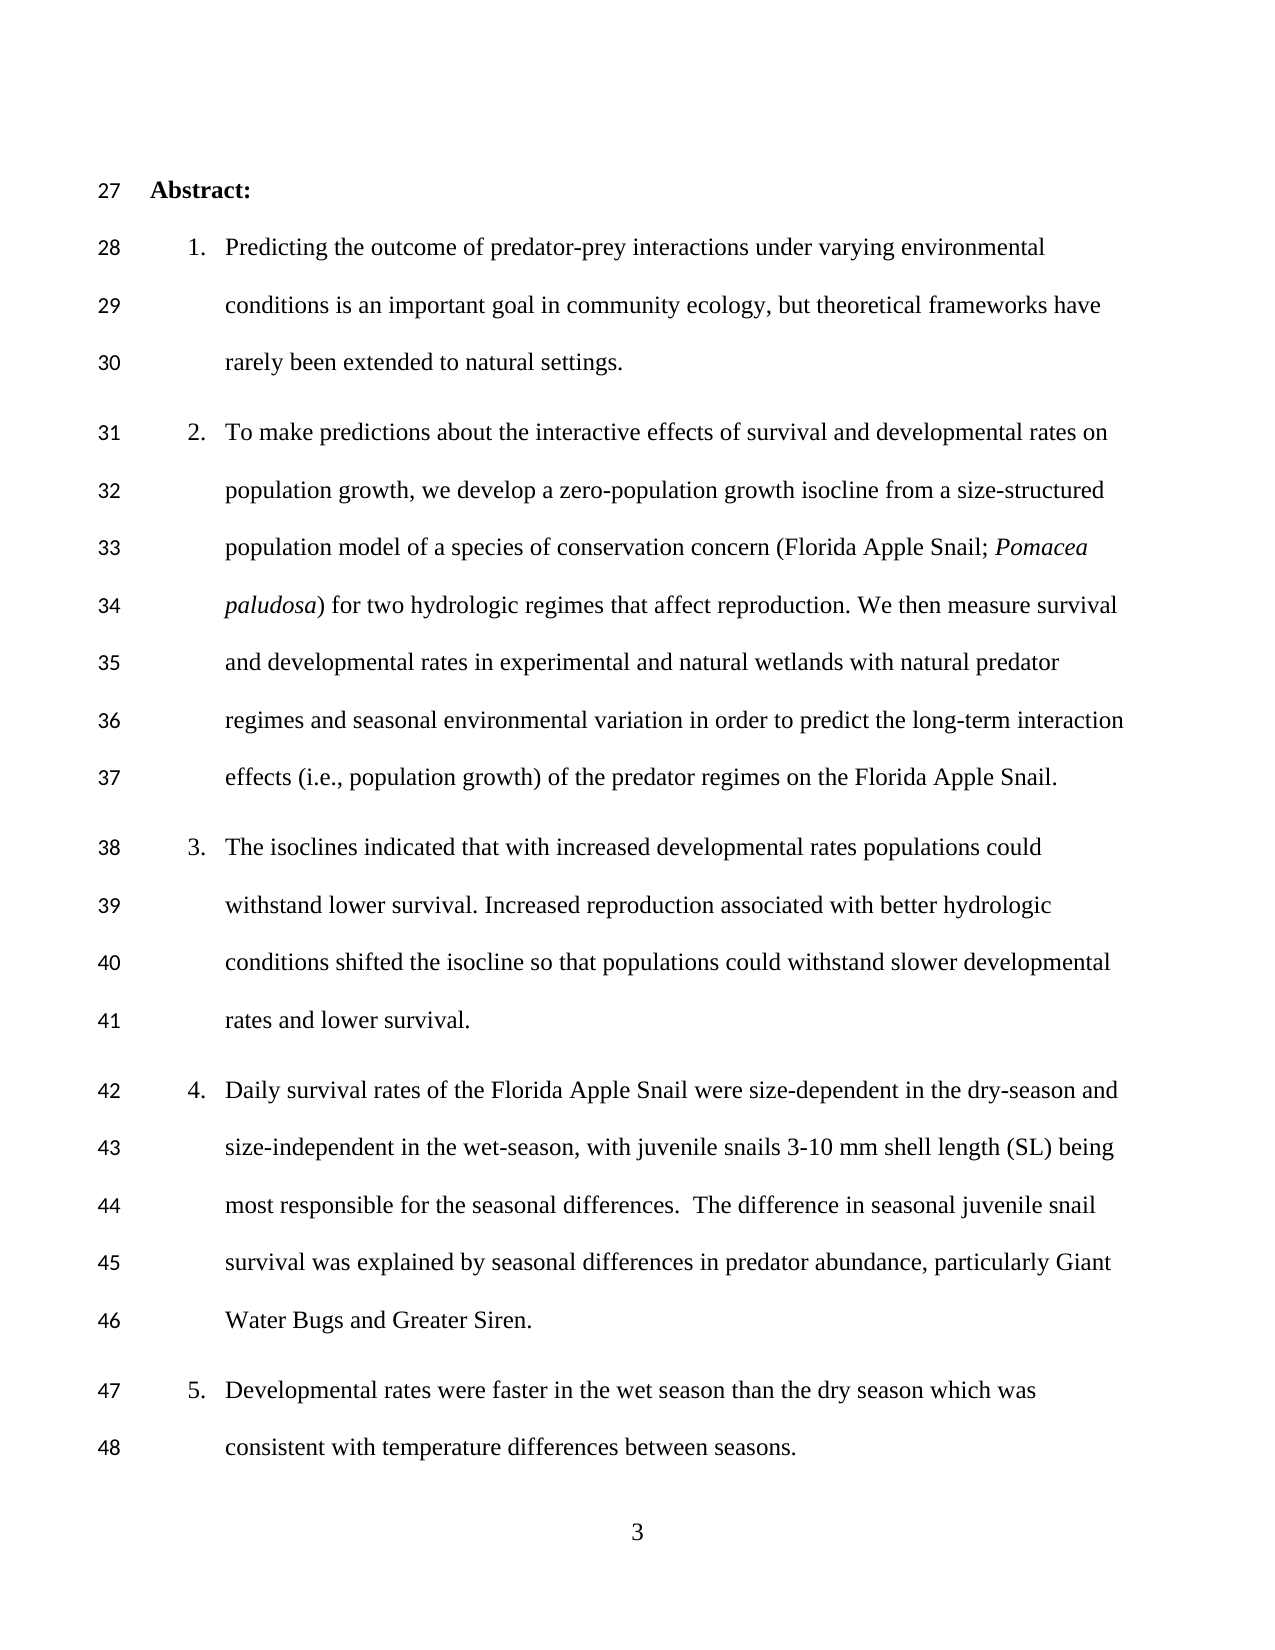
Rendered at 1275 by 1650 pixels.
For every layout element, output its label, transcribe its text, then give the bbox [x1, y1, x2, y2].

subtitle Abstract: [150, 175, 1125, 204]
list Predicting the outcome of predator-prey interactions under varying environmental conditions is an important goal in community ecology, but theoretical frameworks have rarely been extended to natural settings. [187, 232, 1125, 376]
list The isoclines indicated that with increased developmental rates populations could withstand lower survival. Increased reproduction associated with better hydrologic conditions shifted the isocline so that populations could withstand slower developmental rates and lower survival. [187, 832, 1125, 1034]
list Daily survival rates of the Florida Apple Snail were size-dependent in the dry-season and size-independent in the wet-season, with juvenile snails 3-10 mm shell length (SL) being most responsible for the seasonal differences. The difference in seasonal juvenile snail survival was explained by seasonal differences in predator abundance, particularly Giant Water Bugs and Greater Siren. [187, 1075, 1125, 1334]
list To make predictions about the interactive effects of survival and developmental rates on population growth, we develop a zero-population growth isocline from a size-structured population model of a species of conservation concern (Florida Apple Snail; Pomacea paludosa) for two hydrologic regimes that affect reproduction. We then measure survival and developmental rates in experimental and natural wetlands with natural predator regimes and seasonal environmental variation in order to predict the long-term interaction effects (i.e., population growth) of the predator regimes on the Florida Apple Snail. [187, 417, 1125, 791]
list Developmental rates were faster in the wet season than the dry season which was consistent with temperature differences between seasons. [187, 1375, 1125, 1461]
